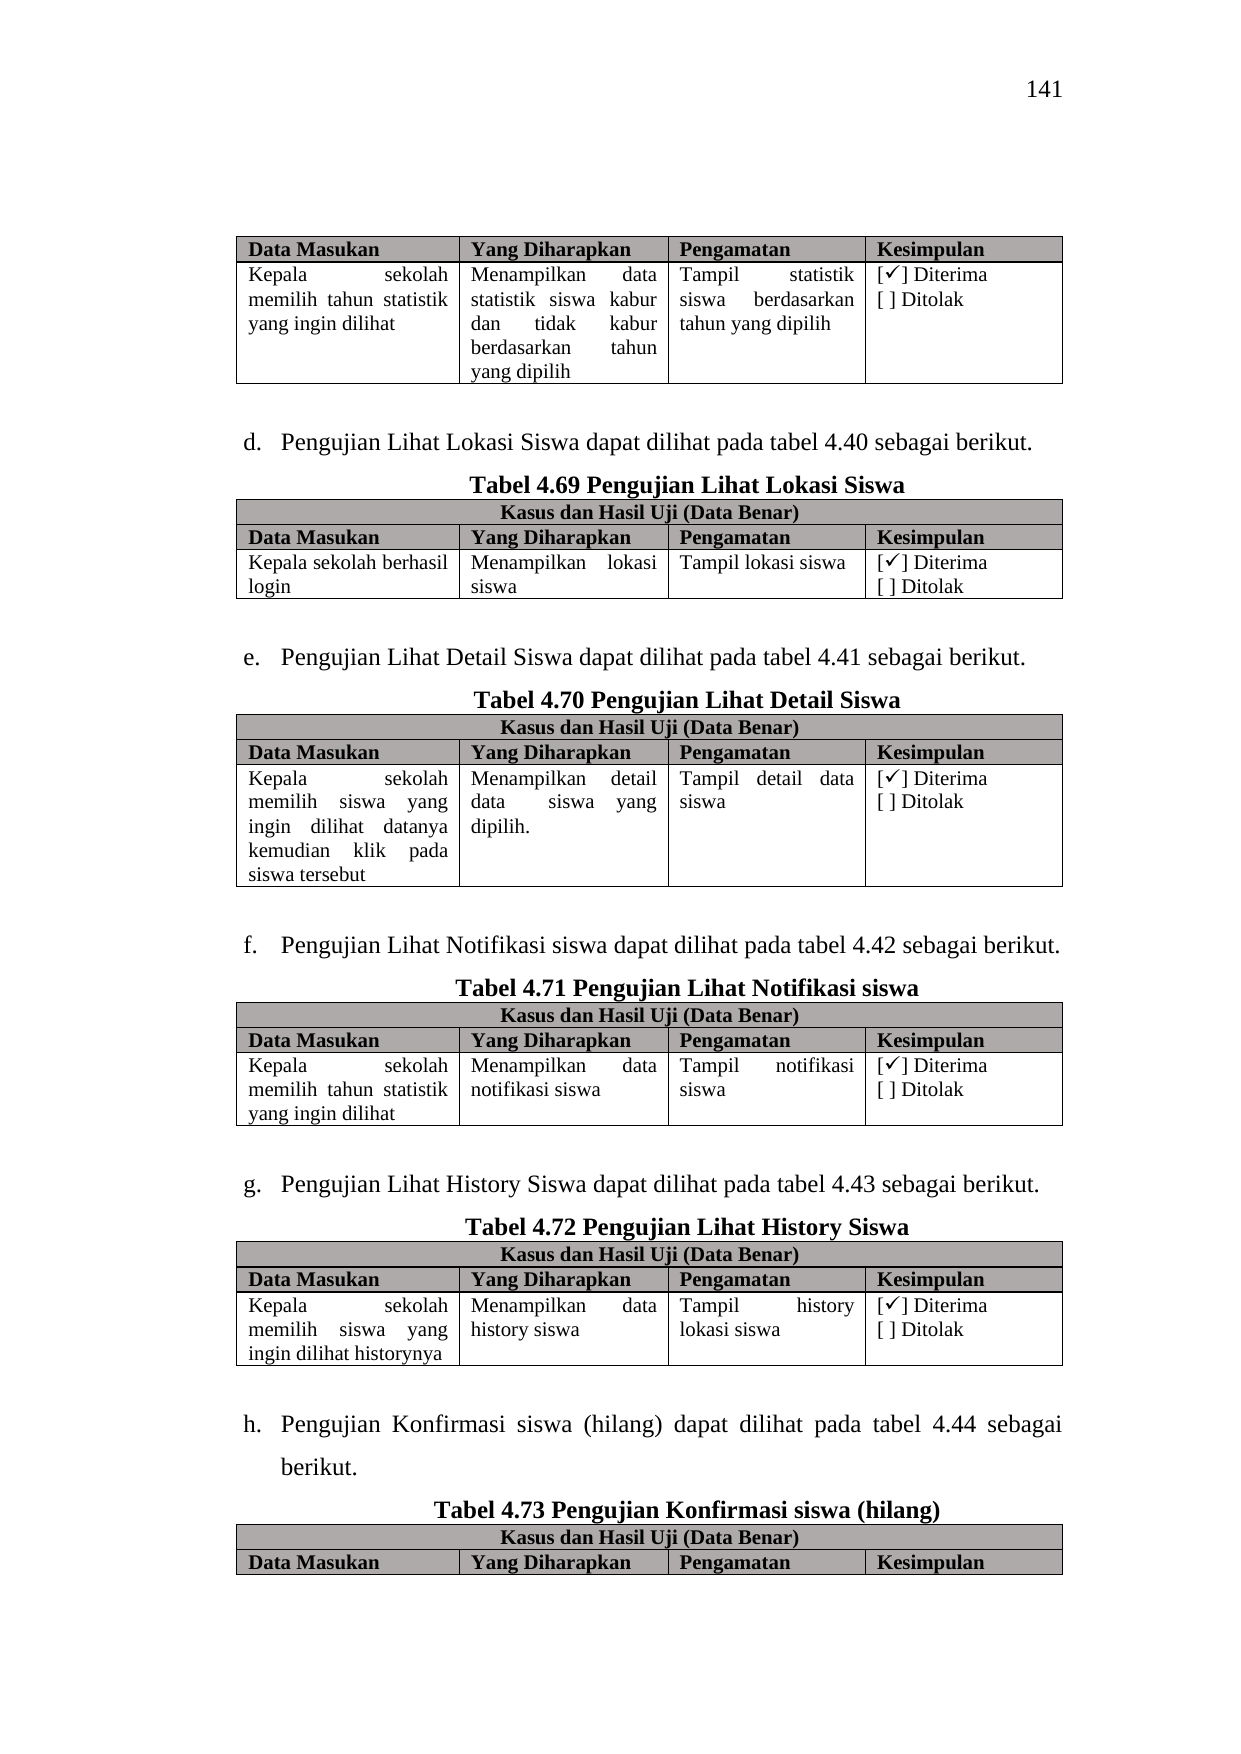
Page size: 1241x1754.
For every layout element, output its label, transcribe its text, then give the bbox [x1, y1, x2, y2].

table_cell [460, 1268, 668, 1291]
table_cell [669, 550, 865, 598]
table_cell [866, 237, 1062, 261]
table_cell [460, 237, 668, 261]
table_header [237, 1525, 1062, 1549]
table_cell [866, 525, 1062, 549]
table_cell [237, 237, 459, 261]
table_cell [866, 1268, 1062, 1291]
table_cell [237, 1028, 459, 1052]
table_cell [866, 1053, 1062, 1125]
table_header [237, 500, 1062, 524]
list Pengujian Lihat Lokasi Siswa dapat dilihat pada tabel 4.40 sebagai berikut. [243, 427, 1063, 456]
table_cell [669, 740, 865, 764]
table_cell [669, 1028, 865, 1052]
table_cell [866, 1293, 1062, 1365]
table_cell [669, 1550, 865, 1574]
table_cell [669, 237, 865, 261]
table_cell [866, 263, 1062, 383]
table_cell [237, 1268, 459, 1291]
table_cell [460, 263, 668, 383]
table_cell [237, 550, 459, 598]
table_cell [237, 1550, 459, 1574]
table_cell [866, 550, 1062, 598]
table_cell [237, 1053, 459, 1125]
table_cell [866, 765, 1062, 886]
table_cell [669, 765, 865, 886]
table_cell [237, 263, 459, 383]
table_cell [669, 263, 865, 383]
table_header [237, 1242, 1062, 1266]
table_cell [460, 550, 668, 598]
list Pengujian Konfirmasi siswa (hilang) dapat dilihat pada tabel 4.44 sebagai berikut. [243, 1409, 1063, 1481]
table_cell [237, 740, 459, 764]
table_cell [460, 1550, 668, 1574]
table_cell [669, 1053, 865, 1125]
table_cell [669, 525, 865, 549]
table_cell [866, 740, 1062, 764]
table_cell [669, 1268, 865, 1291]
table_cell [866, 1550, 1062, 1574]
list Pengujian Lihat Detail Siswa dapat dilihat pada tabel 4.41 sebagai berikut. [243, 642, 1063, 671]
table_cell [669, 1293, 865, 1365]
list Pengujian Lihat Notifikasi siswa dapat dilihat pada tabel 4.42 sebagai berikut. [243, 930, 1063, 959]
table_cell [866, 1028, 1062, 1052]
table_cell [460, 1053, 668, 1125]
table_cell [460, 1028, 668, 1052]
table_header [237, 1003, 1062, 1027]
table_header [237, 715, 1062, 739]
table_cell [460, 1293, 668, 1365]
list Pengujian Lihat History Siswa dapat dilihat pada tabel 4.43 sebagai berikut. [243, 1169, 1063, 1198]
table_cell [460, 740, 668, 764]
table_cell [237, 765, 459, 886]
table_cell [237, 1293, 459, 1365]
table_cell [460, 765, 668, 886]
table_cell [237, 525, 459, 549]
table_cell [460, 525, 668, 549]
